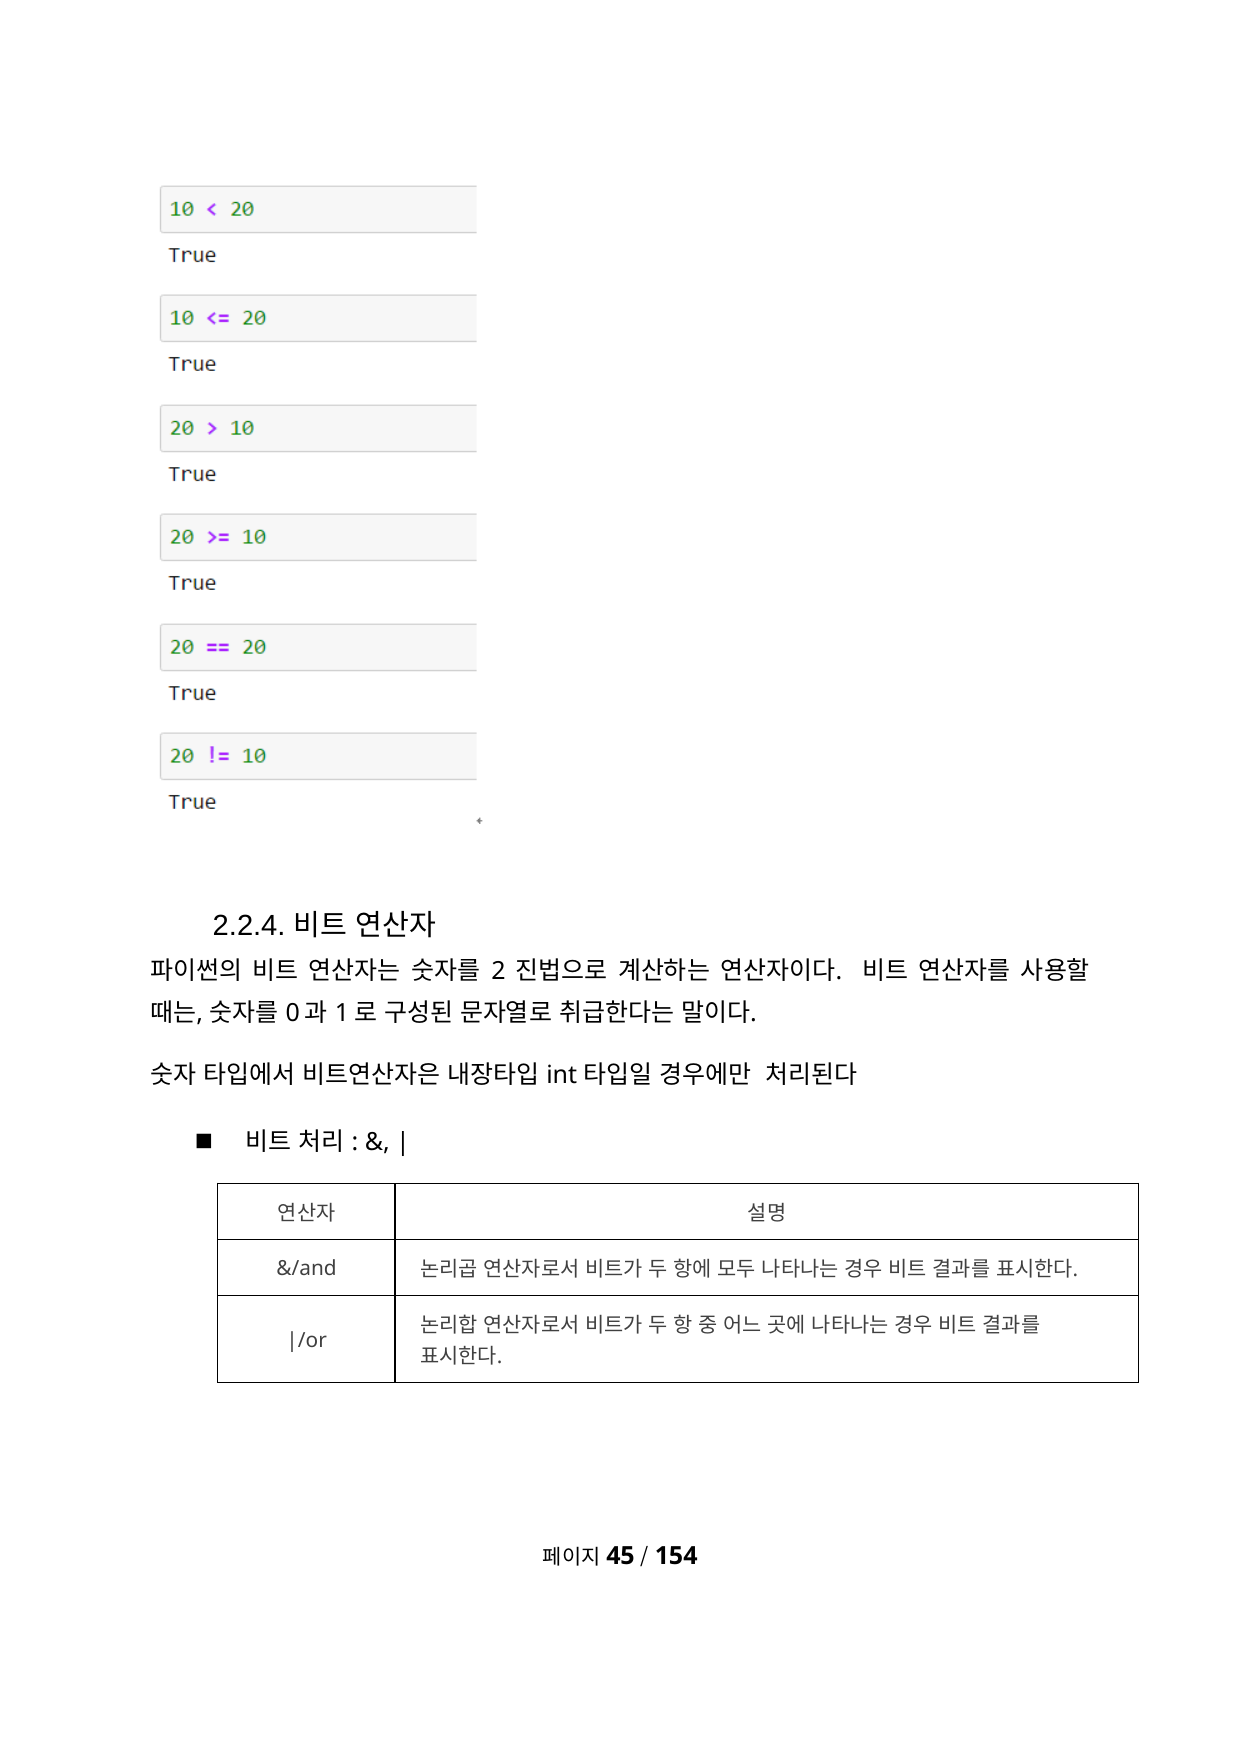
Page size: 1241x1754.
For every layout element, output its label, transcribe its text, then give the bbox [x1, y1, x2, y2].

text 파이썬의 비트 연산자는 숫자를 2 진법으로 계산하는 연산자이다. 비트 연산자를 사용할 때는, 숫자를 0과 1로 구성된 문자열로 취급한다는 말이다. [150, 950, 1090, 1028]
table_cell 논리곱 연산자로서 비트가 두 항에 모두 나타나는 경우 비트 결과를 표시한다. [396, 1240, 1138, 1295]
table_cell &/and [218, 1240, 394, 1295]
table_header 연산자 [218, 1184, 394, 1239]
text 숫자 타입에서 비트연산자은 내장타입 int 타입일 경우에만 처리된다 [150, 1054, 1090, 1091]
table_header 설명 [396, 1184, 1138, 1239]
list 비트 처리 : &, | [351, 1121, 1040, 1157]
picture [150, 177, 483, 824]
subtitle 2.2.4. 비트 연산자 [212, 902, 1090, 944]
table_cell |/or [218, 1296, 394, 1382]
table_cell 논리합 연산자로서 비트가 두 항 중 어느 곳에 나타나는 경우 비트 결과를 표시한다. [396, 1296, 1138, 1382]
list 비트 처리 : &, | [194, 1121, 245, 1157]
